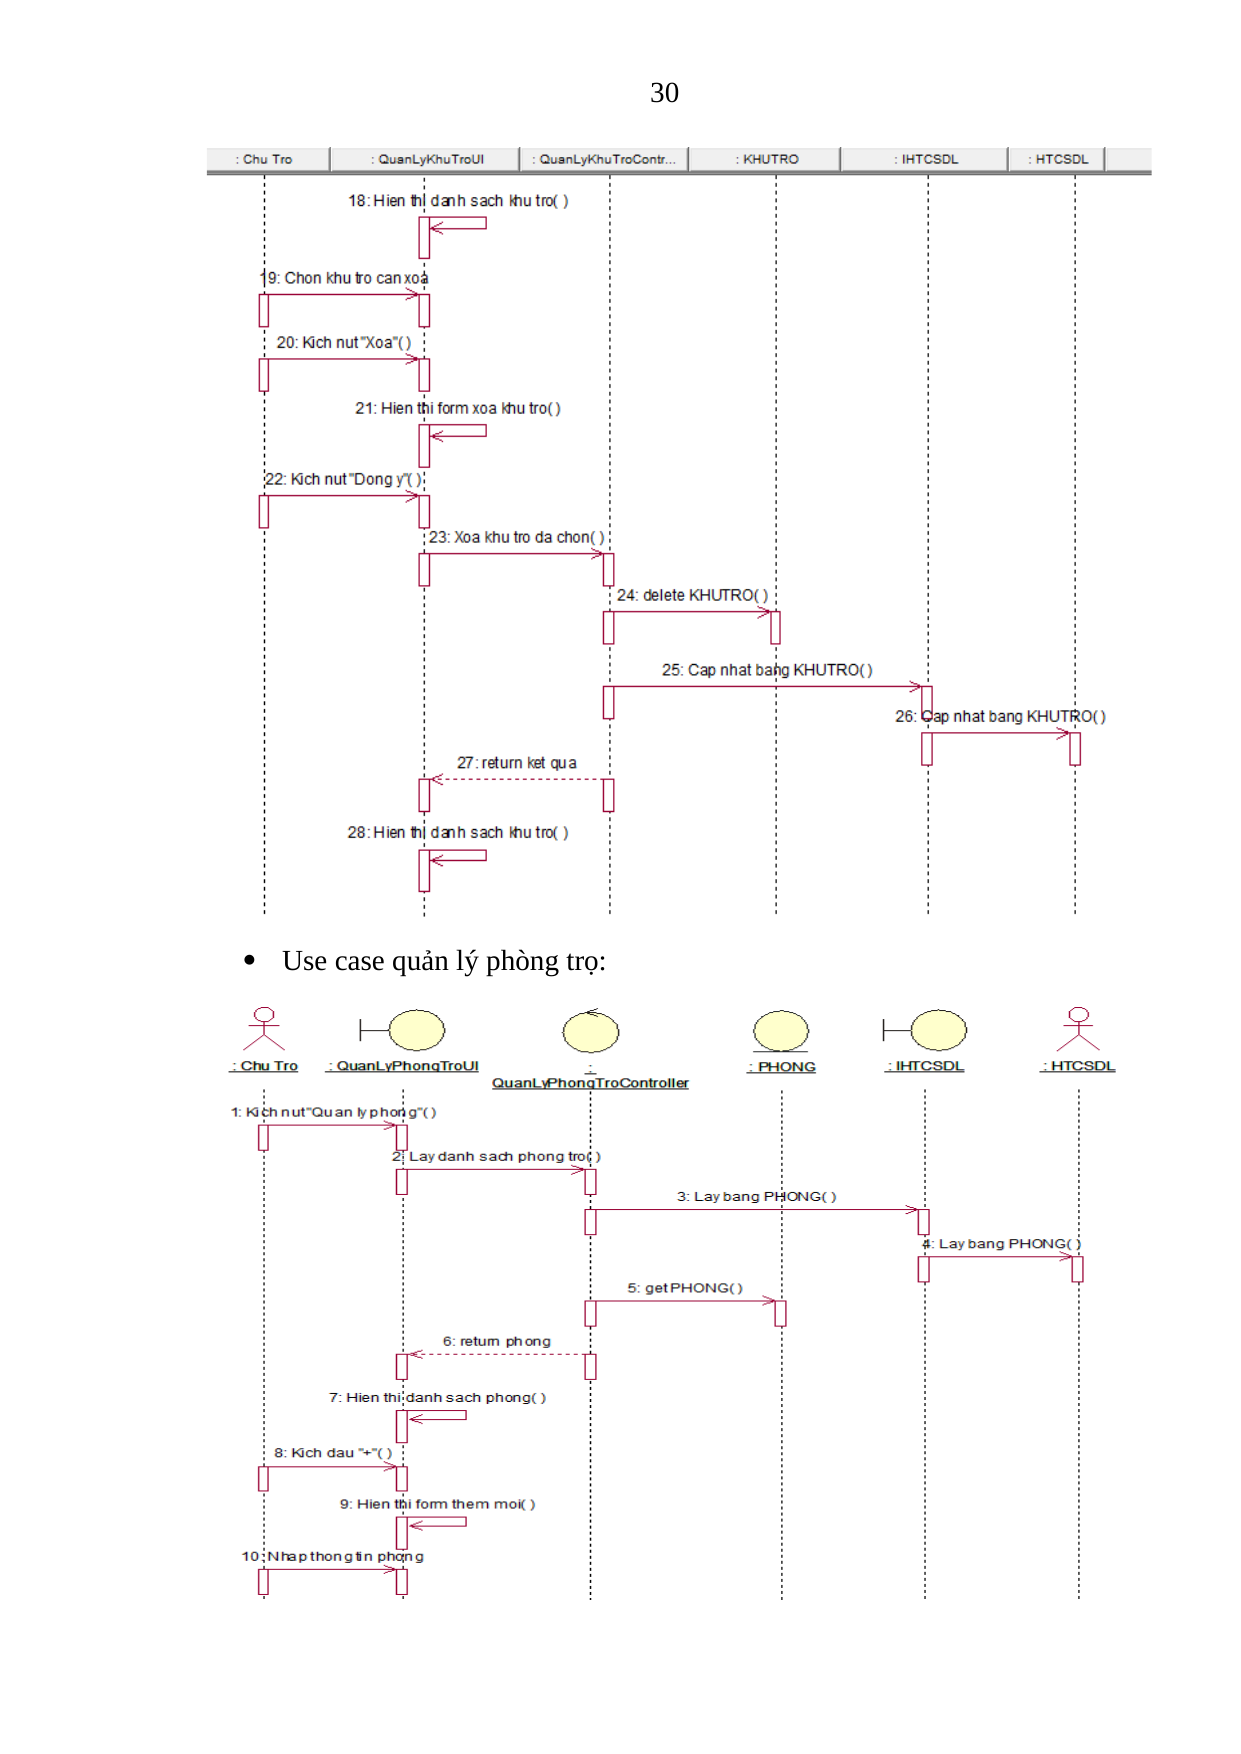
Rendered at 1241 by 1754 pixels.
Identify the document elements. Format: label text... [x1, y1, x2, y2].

picture [206, 1002, 1152, 1600]
list Use case quản lý phòng trọ: [244, 943, 1122, 977]
picture [206, 147, 1152, 918]
